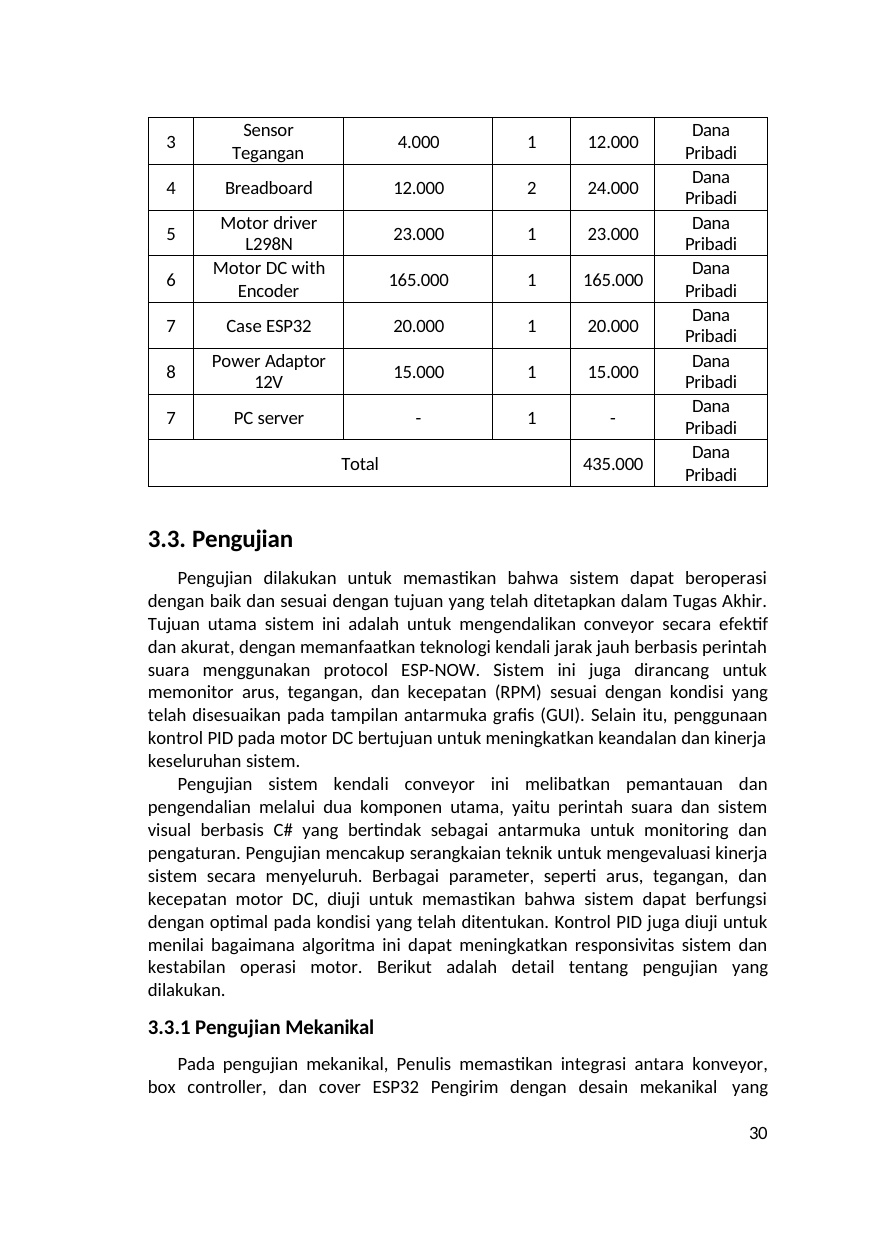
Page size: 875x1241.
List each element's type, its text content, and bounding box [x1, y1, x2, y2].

table_cell Dana Pribadi [655, 395, 767, 439]
table_cell 165.000 [344, 256, 492, 302]
table_cell 15.000 [344, 349, 492, 393]
table_cell 1 [493, 395, 570, 439]
table_cell Motor DC with Encoder [194, 256, 343, 302]
table_cell Dana Pribadi [655, 211, 767, 255]
table_cell Total [149, 440, 570, 486]
table_cell 165.000 [571, 256, 654, 302]
table_cell - [571, 395, 654, 439]
table_header 3 [149, 118, 193, 164]
subtitle Pengujian [148, 523, 786, 553]
table_header Sensor Tegangan [194, 118, 343, 164]
table_cell 2 [493, 165, 570, 210]
table_cell 15.000 [571, 349, 654, 393]
table_cell 23.000 [344, 211, 492, 255]
table_cell Dana Pribadi [655, 303, 767, 348]
table_cell 7 [149, 303, 193, 348]
table_header 4.000 [344, 118, 492, 164]
table_cell 6 [149, 256, 193, 302]
table_header 12.000 [571, 118, 654, 164]
table_cell Dana Pribadi [655, 256, 767, 302]
table_cell Breadboard [194, 165, 343, 210]
table_cell 1 [493, 211, 570, 255]
table_cell 5 [149, 211, 193, 255]
subtitle Pengujian Mekanikal [148, 1014, 786, 1039]
text Pengujian sistem kendali conveyor ini melibatkan pemantauan dan pengendalian melalui dua komponen utama, yaitu perintah suara dan sistem visual berbasis C# yang bertindak sebagai antarmuka untuk monitoring dan pengaturan. Pengujian mencakup serangkaian teknik untuk mengevaluasi kinerja sistem secara menyeluruh. Berbagai parameter, seperti arus, tegangan, dan kecepatan motor DC, diuji untuk memastikan bahwa sistem dapat berfungsi dengan optimal pada kondisi yang telah ditentukan. Kontrol PID juga diuji untuk menilai bagaimana algoritma ini dapat meningkatkan responsivitas sistem dan kestabilan operasi motor. Berikut adalah detail tentang pengujian yang dilakukan. [148, 772, 768, 1001]
table_cell Dana Pribadi [655, 349, 767, 393]
table_cell Dana Pribadi [655, 165, 767, 210]
text Pengujian dilakukan untuk memastikan bahwa sistem dapat beroperasi dengan baik dan sesuai dengan tujuan yang telah ditetapkan dalam Tugas Akhir. Tujuan utama sistem ini adalah untuk mengendalikan conveyor secara efektif dan akurat, dengan memanfaatkan teknologi kendali jarak jauh berbasis perintah suara menggunakan protocol ESP-NOW. Sistem ini juga dirancang untuk memonitor arus, tegangan, dan kecepatan (RPM) sesuai dengan kondisi yang telah disesuaikan pada tampilan antarmuka grafis (GUI). Selain itu, penggunaan kontrol PID pada motor DC bertujuan untuk meningkatkan keandalan dan kinerja keseluruhan sistem. [148, 566, 768, 772]
table_cell 7 [149, 395, 193, 439]
table_cell 1 [493, 303, 570, 348]
table_cell 435.000 [571, 440, 654, 486]
table_cell Case ESP32 [194, 303, 343, 348]
table_cell Dana Pribadi [655, 440, 767, 486]
table_header 1 [493, 118, 570, 164]
table_cell - [344, 395, 492, 439]
table_cell 20.000 [571, 303, 654, 348]
table_header Dana Pribadi [655, 118, 767, 164]
table_cell Motor driver L298N [194, 211, 343, 255]
table_cell 4 [149, 165, 193, 210]
table_cell 1 [493, 256, 570, 302]
table_cell 24.000 [571, 165, 654, 210]
table_cell Power Adaptor 12V [194, 349, 343, 393]
table_cell 12.000 [344, 165, 492, 210]
table_cell 23.000 [571, 211, 654, 255]
table_cell PC server [194, 395, 343, 439]
table_cell 8 [149, 349, 193, 393]
table_cell 1 [493, 349, 570, 393]
table_cell 20.000 [344, 303, 492, 348]
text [148, 1052, 768, 1098]
